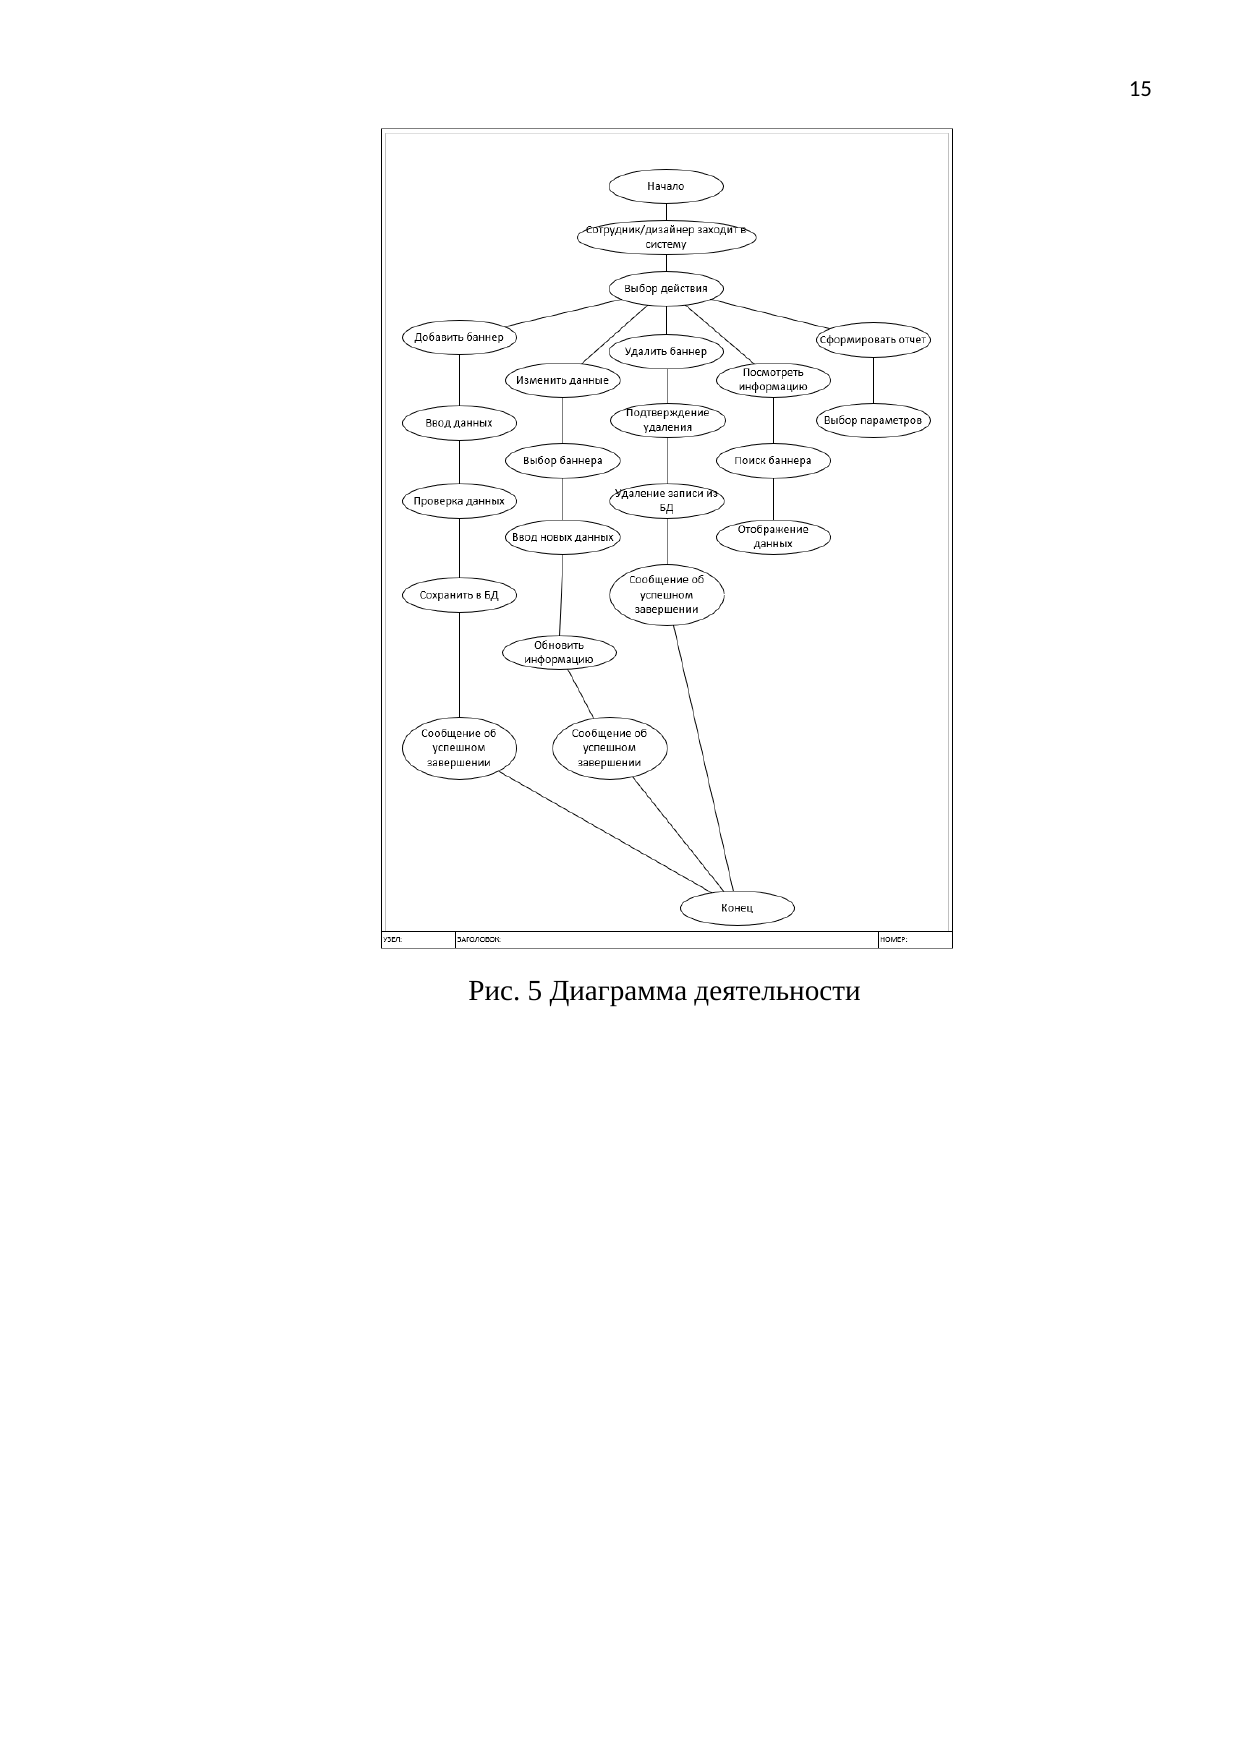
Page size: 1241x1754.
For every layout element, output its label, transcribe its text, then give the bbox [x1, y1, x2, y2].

picture [369, 118, 960, 959]
list Рис. 5 Диаграмма деятельности [177, 973, 1152, 1006]
